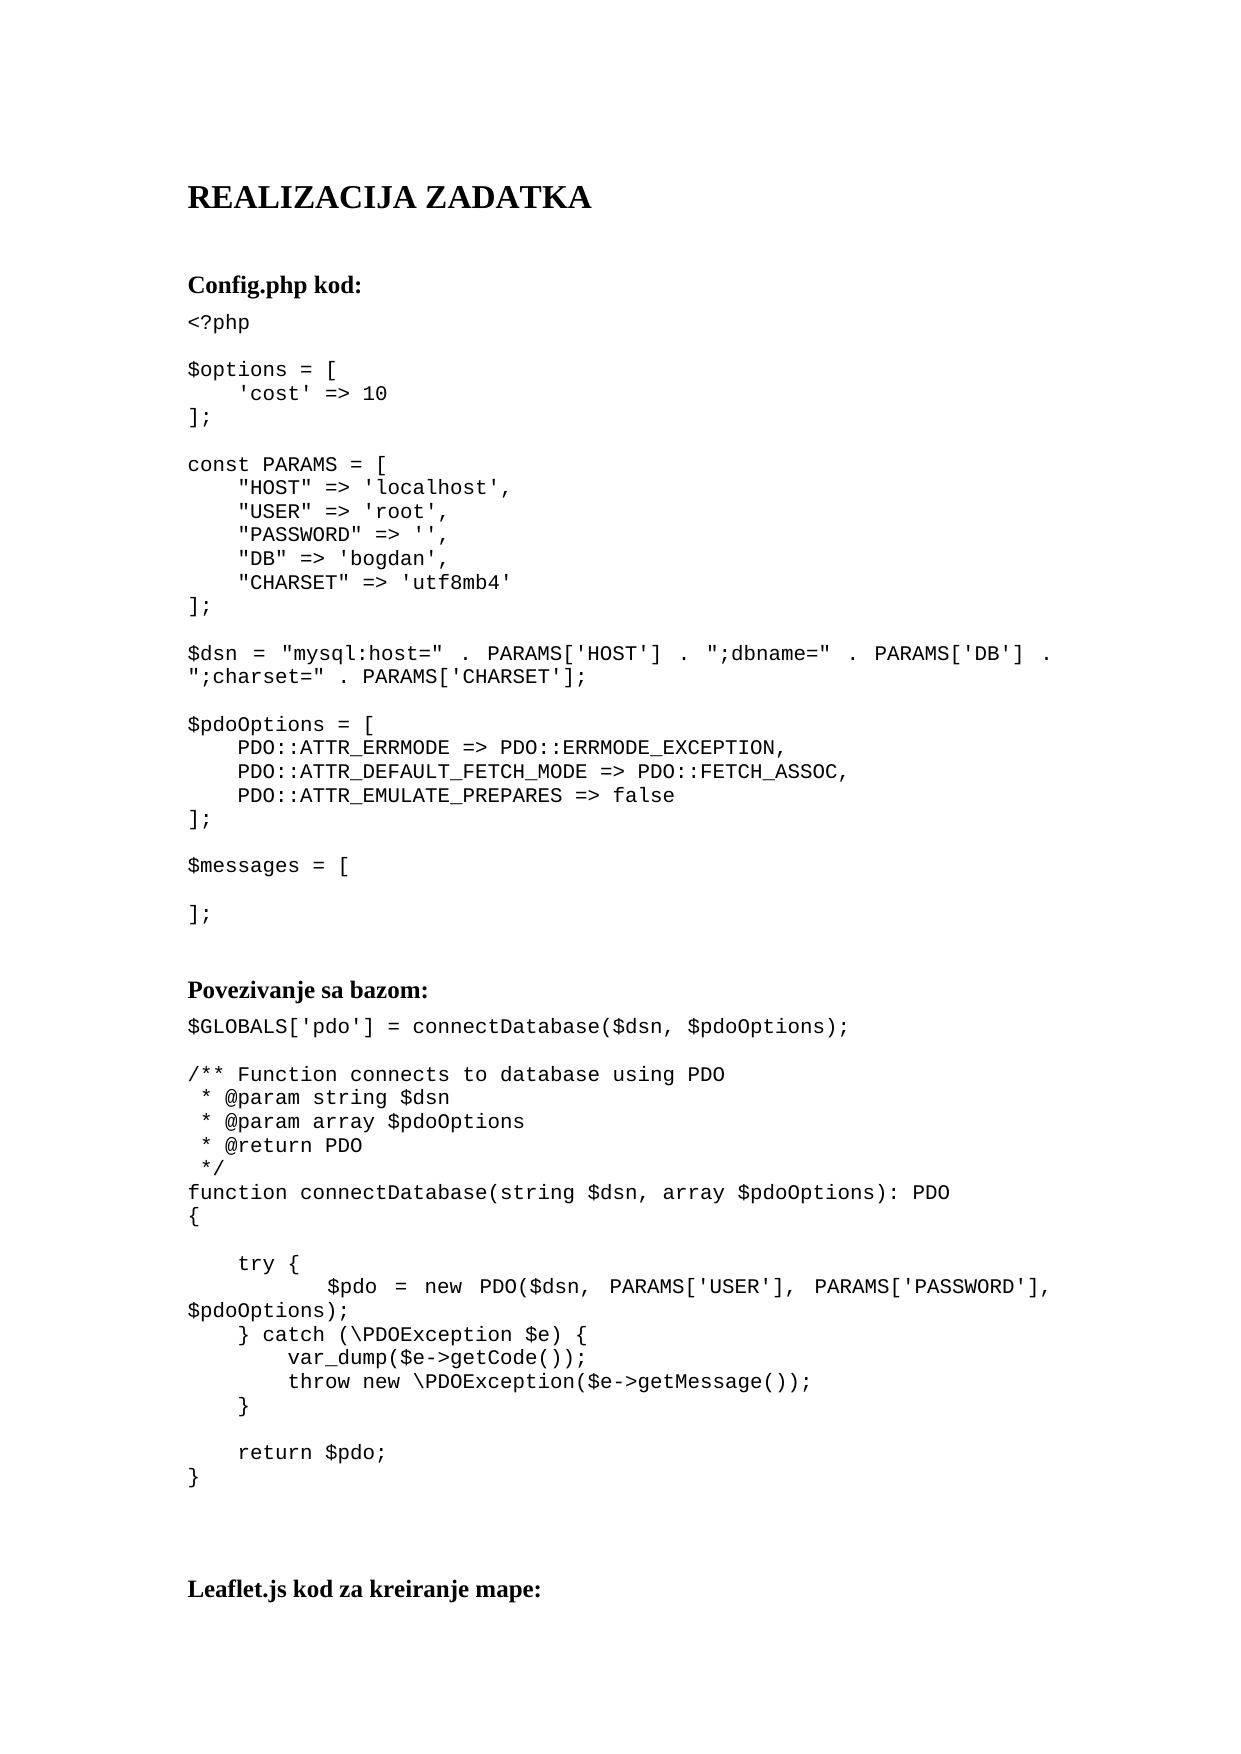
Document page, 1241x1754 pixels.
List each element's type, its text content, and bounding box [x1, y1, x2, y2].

text Config.php kod: [187, 270, 1053, 299]
text <?php $options = [ 'cost' => 10 ]; const PARAMS = [ "HOST" => 'localhost', "USER" => 'root', "PASSWORD" => '', "DB" => 'bogdan', "CHARSET" => 'utf8mb4' ]; $dsn = "mysql:host=" . PARAMS['HOST'] . ";dbname=" . PARAMS['DB'] . ";charset=" . PARAMS['CHARSET']; $pdoOptions = [ PDO::ATTR_ERRMODE => PDO::ERRMODE_EXCEPTION, PDO::ATTR_DEFAULT_FETCH_MODE => PDO::FETCH_ASSOC, PDO::ATTR_EMULATE_PREPARES => false ]; $messages = [ ]; [187, 312, 1053, 926]
text Povezivanje sa bazom: [187, 975, 1053, 1004]
text $GLOBALS['pdo'] = connectDatabase($dsn, $pdoOptions); /** Function connects to database using PDO * @param string $dsn * @param array $pdoOptions * @return PDO */ function connectDatabase(string $dsn, array $pdoOptions): PDO { try { $pdo = new PDO($dsn, PARAMS['USER'], PARAMS['PASSWORD'], $pdoOptions); } catch (\PDOException $e) { var_dump($e->getCode()); throw new \PDOException($e->getMessage()); } return $pdo; } [187, 1016, 1053, 1489]
subtitle REALIZACIJA ZADATKA [187, 177, 1053, 215]
text Leaflet.js kod za kreiranje mape: [187, 1574, 1053, 1603]
